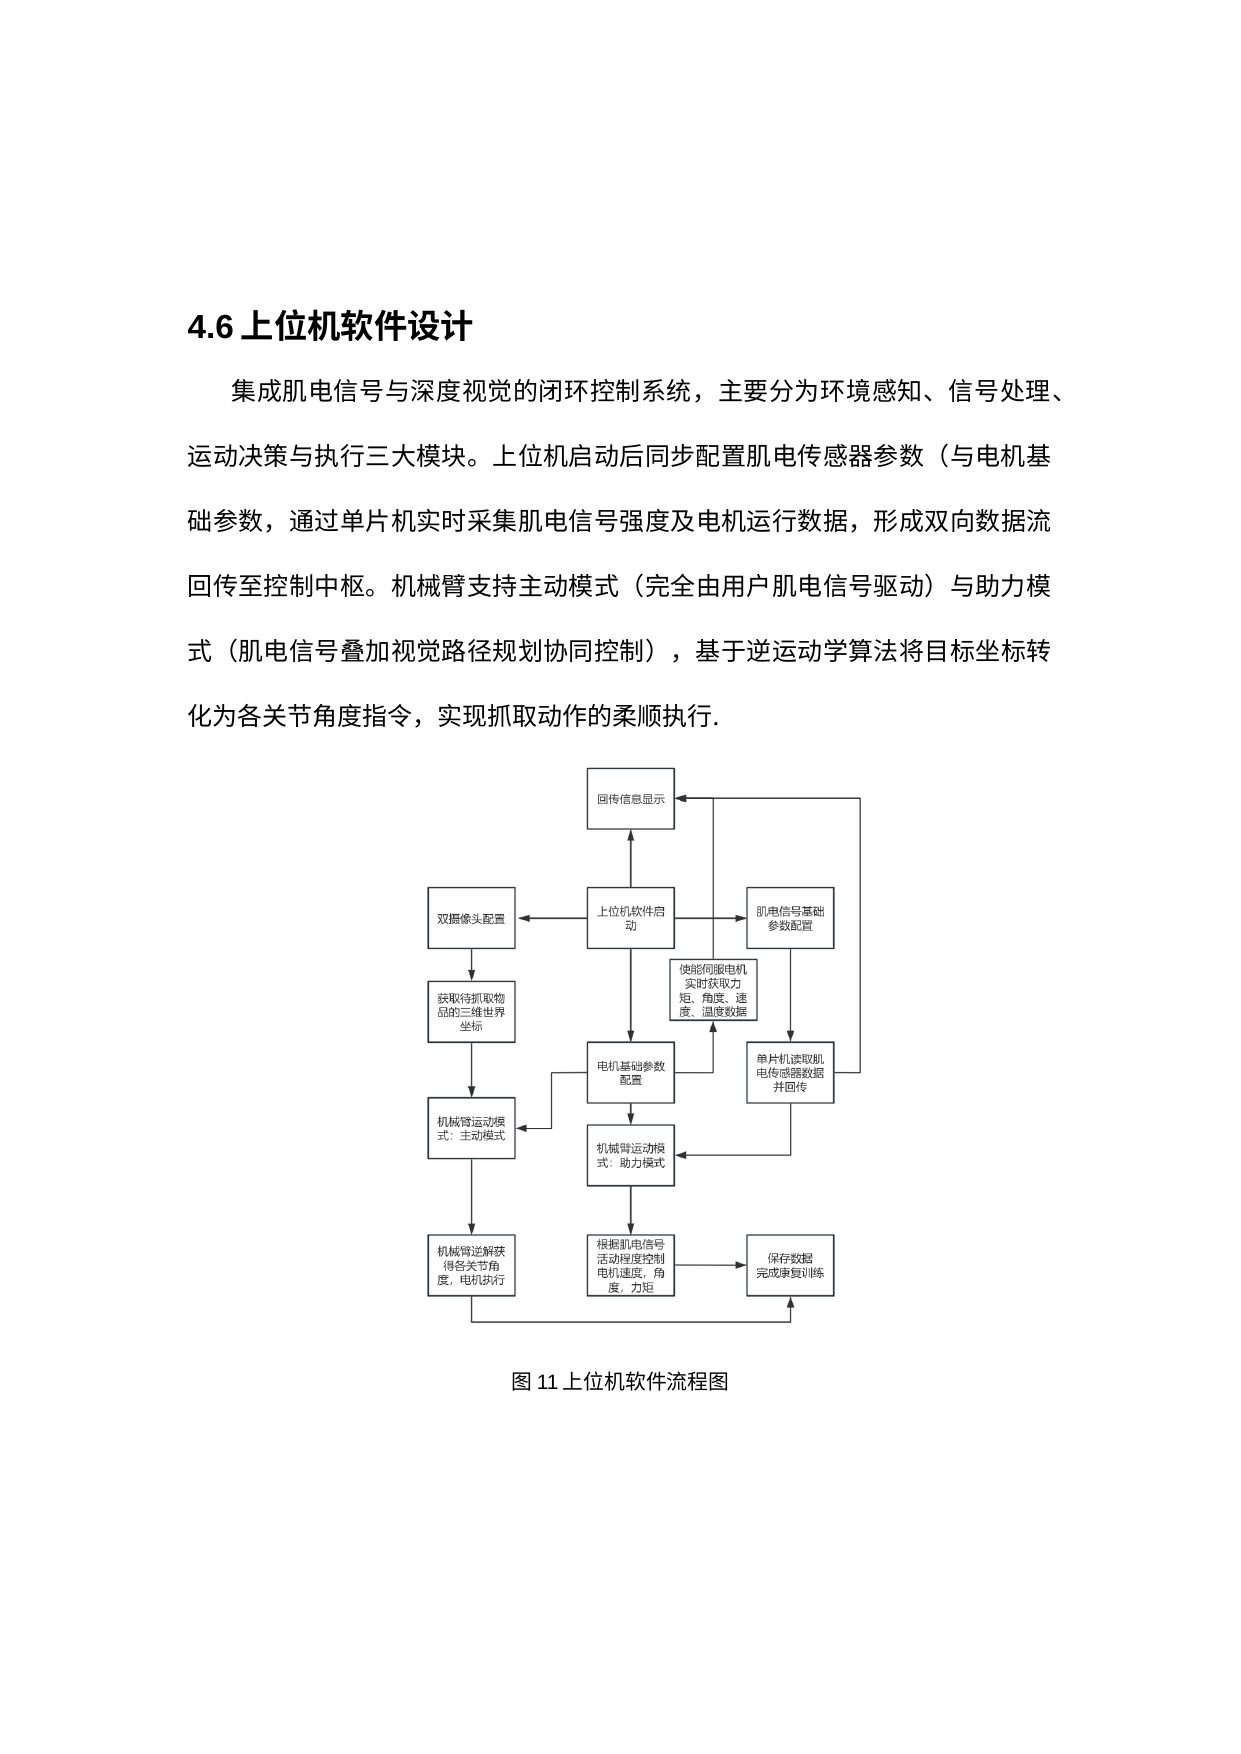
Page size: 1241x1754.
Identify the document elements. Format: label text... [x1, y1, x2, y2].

list 图 11上位机软件流程图 [187, 1364, 1053, 1397]
text 集成肌电信号与深度视觉的闭环控制系统，主要分为环境感知、信号处理、运动决策与执行三大模块。上位机启动后同步配置肌电传感器参数（与电机基础参数，通过单片机实时采集肌电信号强度及电机运行数据，形成双向数据流回传至控制中枢。机械臂支持主动模式（完全由用户肌电信号驱动）与助力模式（肌电信号叠加视觉路径规划协同控制），基于逆运动学算法将目标坐标转化为各关节角度指令，实现抓取动作的柔顺执行. [187, 357, 1053, 747]
picture [406, 747, 881, 1343]
list 4.6上位机软件设计 [187, 292, 1053, 357]
